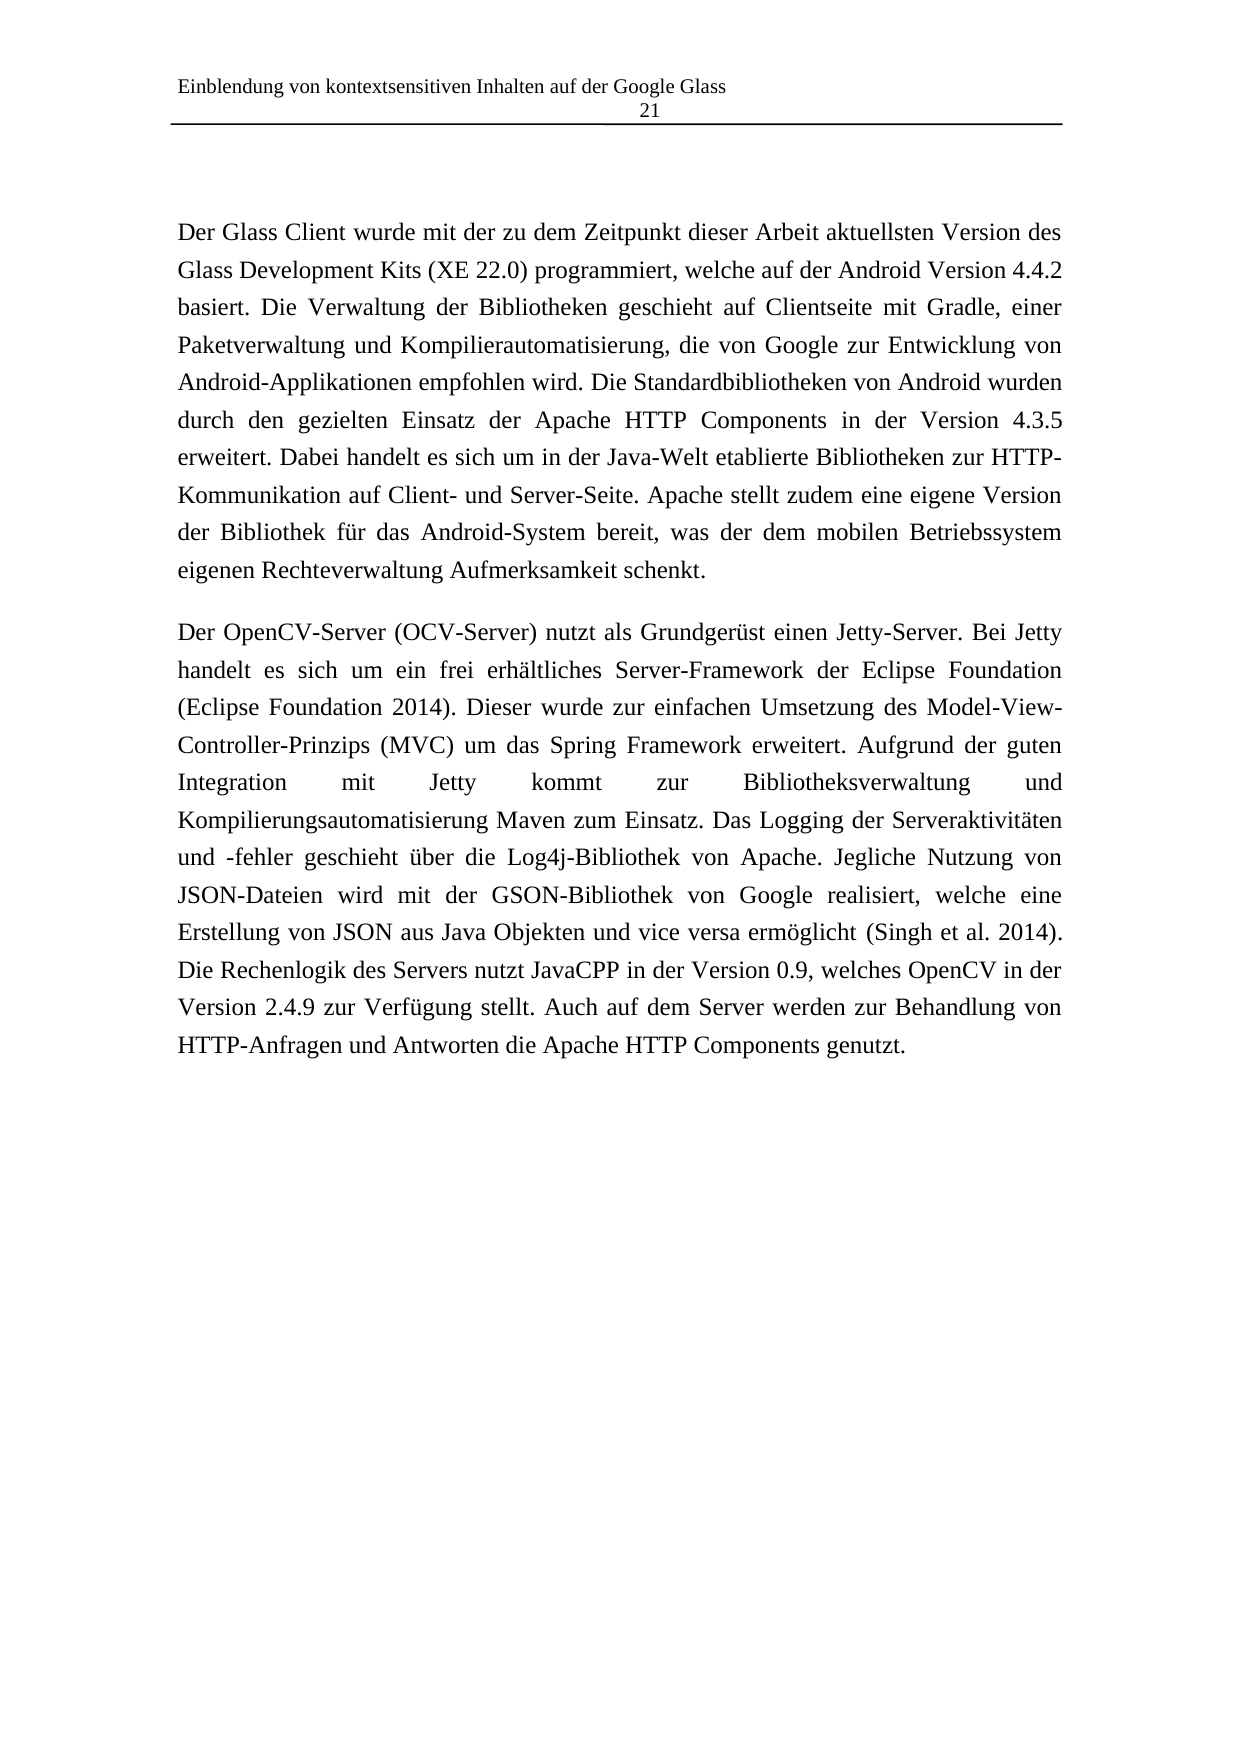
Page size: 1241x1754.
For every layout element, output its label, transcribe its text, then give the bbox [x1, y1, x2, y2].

text Der Glass Client wurde mit der zu dem Zeitpunkt dieser Arbeit aktuellsten Version des Glass Development Kits (XE 22.0) programmiert, welche auf der Android Version 4.4.2 basiert. Die Verwaltung der Bibliotheken geschieht auf Clientseite mit Gradle, einer Paketverwaltung und Kompilierautomatisierung, die von Google zur Entwicklung von Android-Applikationen empfohlen wird. Die Standardbibliotheken von Android wurden durch den gezielten Einsatz der Apache HTTP Components in der Version 4.3.5 erweitert. Dabei handelt es sich um in der Java-Welt etablierte Bibliotheken zur HTTP-Kommunikation auf Client- und Server-Seite. Apache stellt zudem eine eigene Version der Bibliothek für das Android-System bereit, was der dem mobilen Betriebssystem eigenen Rechteverwaltung Aufmerksamkeit schenkt. [177, 208, 1063, 583]
text Der OpenCV-Server (OCV-Server) nutzt als Grundgerüst einen Jetty-Server. Bei Jetty handelt es sich um ein frei erhältliches Server-Framework der Eclipse Foundation (Eclipse Foundation 2014). Dieser wurde zur einfachen Umsetzung des Model-View-Controller-Prinzips (MVC) um das Spring Framework erweitert. Aufgrund der guten Integration mit Jetty kommt zur Bibliotheksverwaltung und Kompilierungsautomatisierung Maven zum Einsatz. Das Logging der Serveraktivitäten und -fehler geschieht über die Log4j-Bibliothek von Apache. Jegliche Nutzung von JSON-Dateien wird mit der GSON-Bibliothek von Google realisiert, welche eine Erstellung von JSON aus Java Objekten und vice versa ermöglicht (Singh et al. 2014). Die Rechenlogik des Servers nutzt JavaCPP in der Version 0.9, welches OpenCV in der Version 2.4.9 zur Verfügung stellt. Auch auf dem Server werden zur Behandlung von HTTP-Anfragen und Antworten die Apache HTTP Components genutzt. [177, 608, 1063, 1058]
